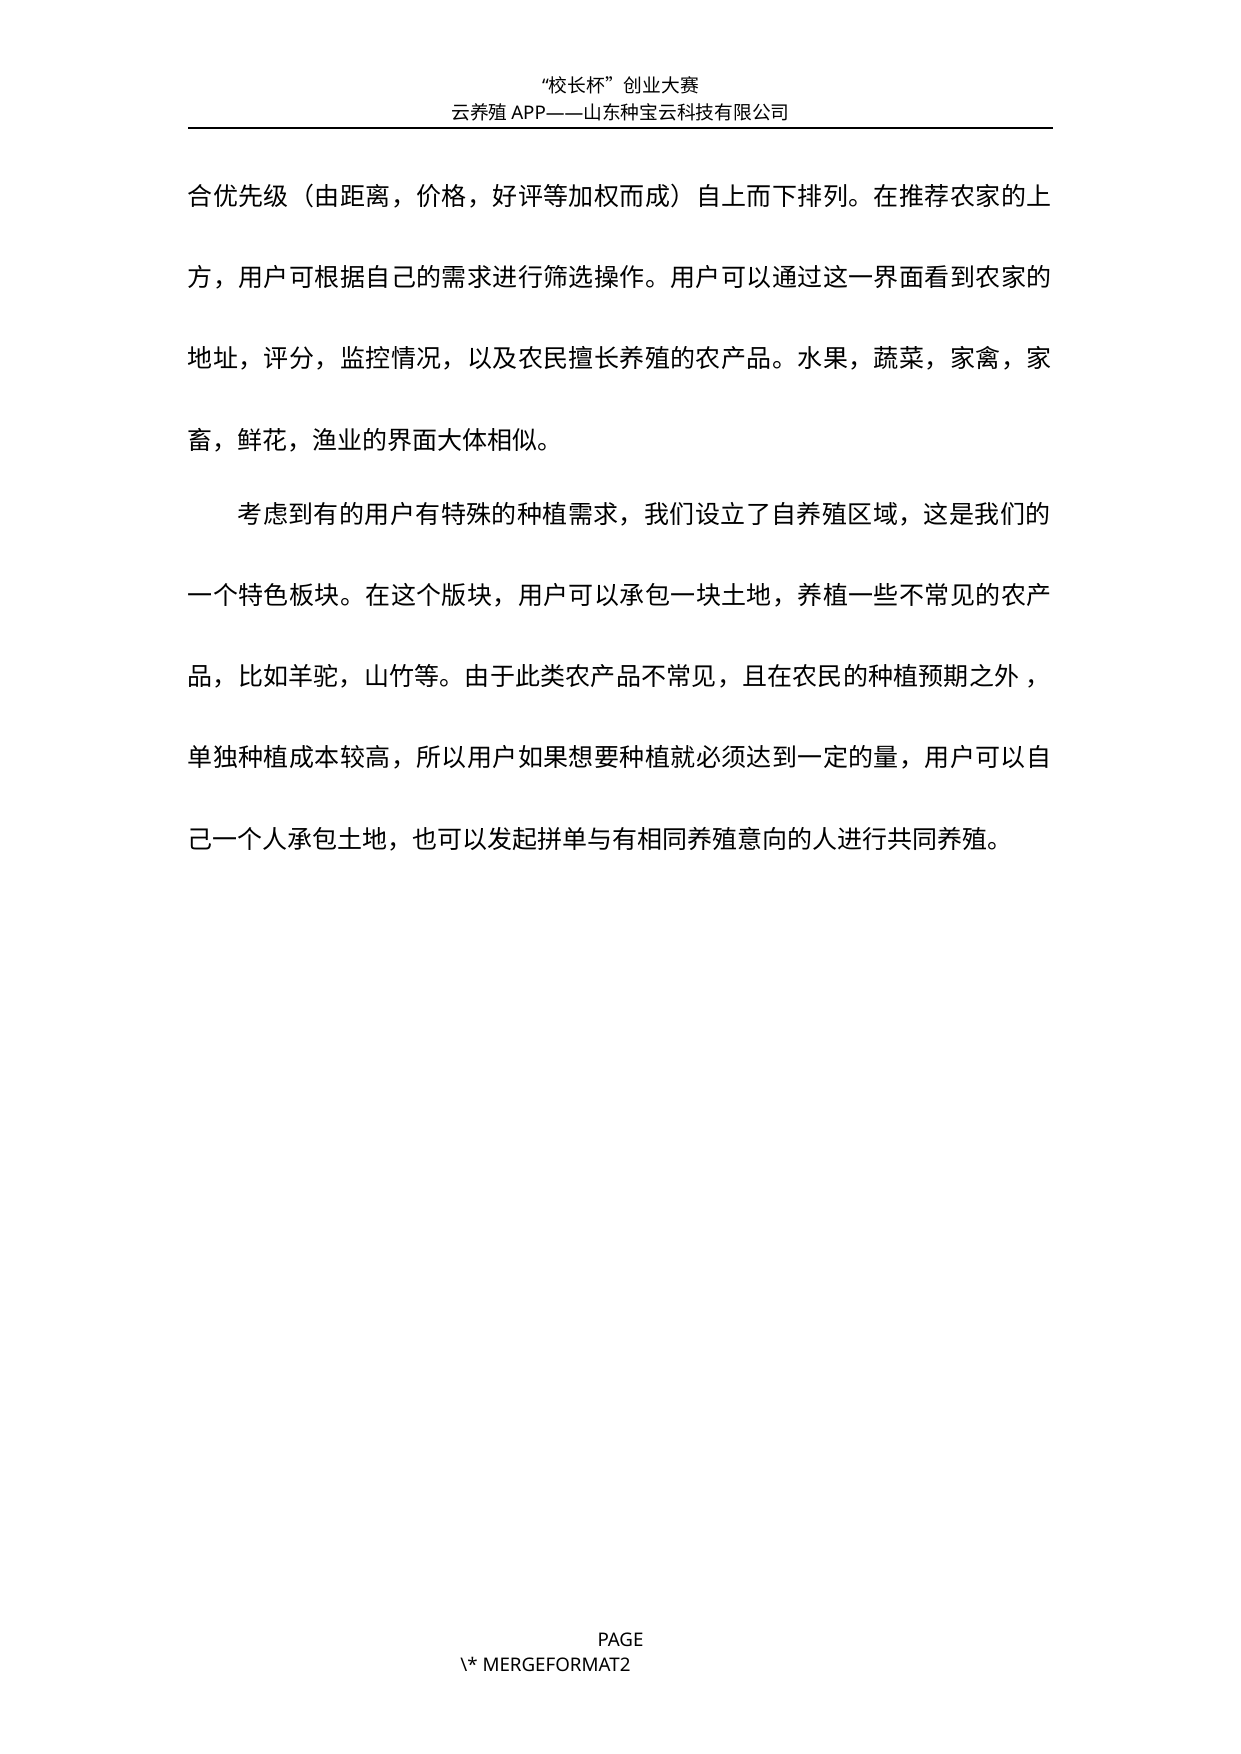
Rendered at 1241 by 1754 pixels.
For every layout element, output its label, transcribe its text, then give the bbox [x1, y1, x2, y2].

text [187, 162, 1053, 471]
text 考虑到有的用户有特殊的种植需求，我们设立了自养殖区域，这是我们的一个特色板块。在这个版块，用户可以承包一块土地，养植一些不常见的农产品，比如羊驼，山竹等。由于此类农产品不常见，且在农民的种植预期之外 ，单独种植成本较高，所以用户如果想要种植就必须达到一定的量，用户可以自己一个人承包土地，也可以发起拼单与有相同养殖意向的人进行共同养殖。 [187, 480, 1053, 870]
